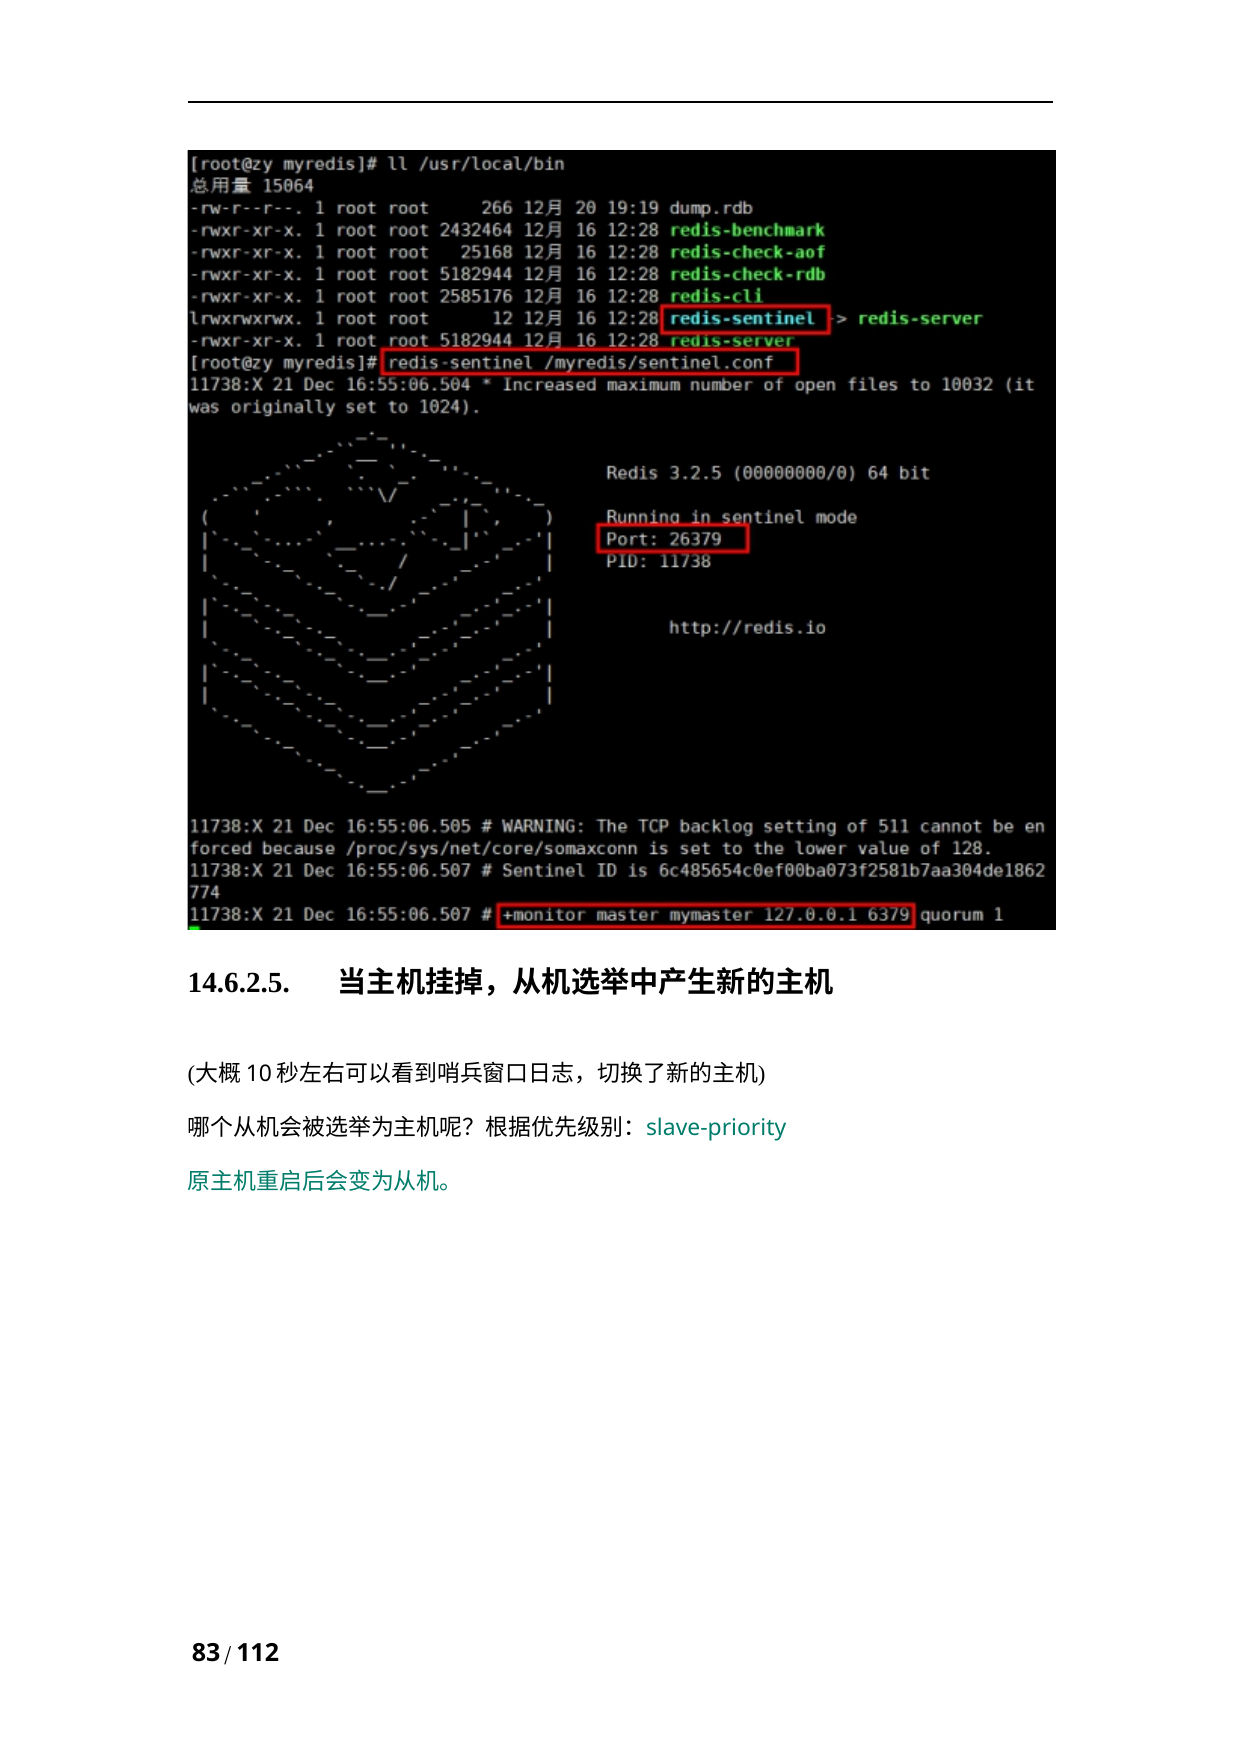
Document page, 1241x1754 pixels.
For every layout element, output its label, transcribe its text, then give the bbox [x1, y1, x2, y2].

picture [187, 150, 1056, 930]
text (大概10秒左右可以看到哨兵窗口日志，切换了新的主机) [187, 1055, 1053, 1088]
text 原主机重启后会变为从机。 [187, 1163, 1053, 1196]
text 哪个从机会被选举为主机呢？根据优先级别：slave-priority [187, 1109, 1053, 1142]
list 当主机挂掉，从机选举中产生新的主机 [187, 958, 1053, 1001]
